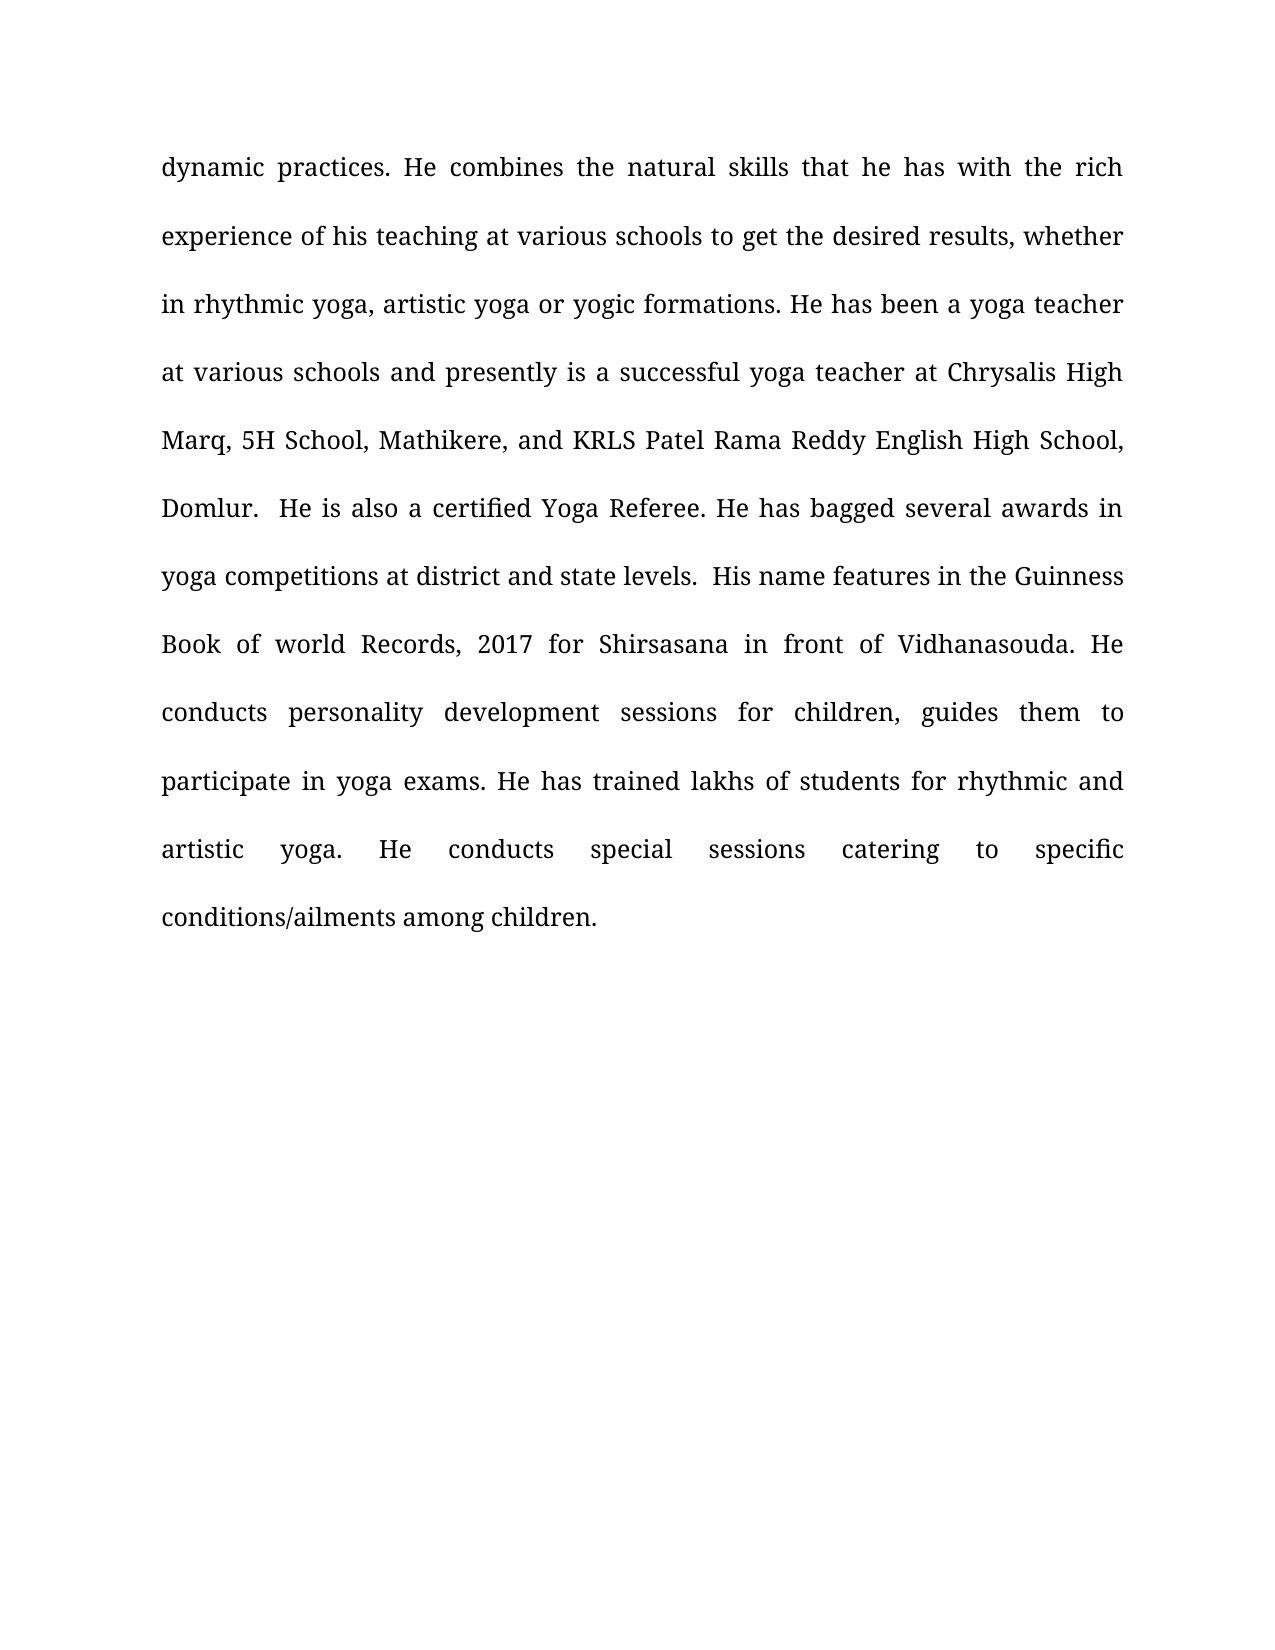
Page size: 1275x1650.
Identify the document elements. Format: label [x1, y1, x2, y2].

text [161, 150, 1125, 933]
